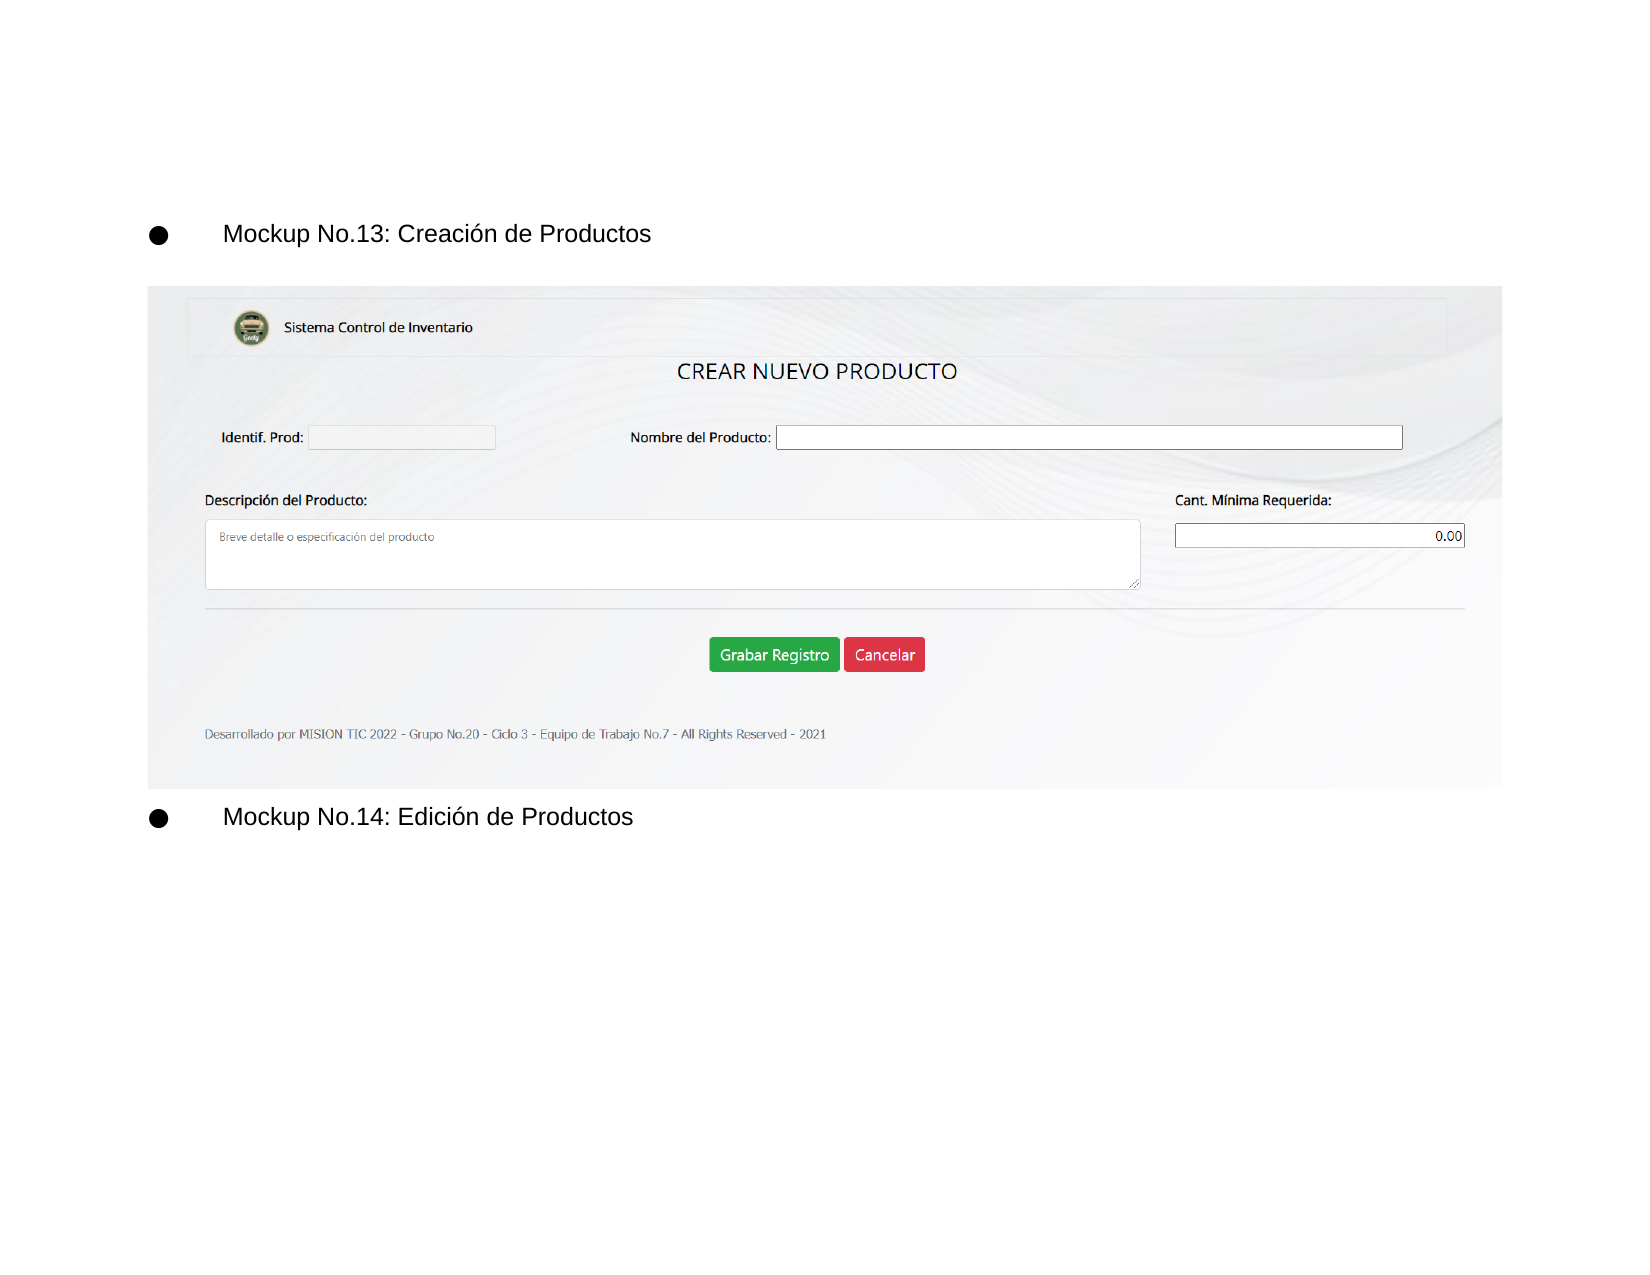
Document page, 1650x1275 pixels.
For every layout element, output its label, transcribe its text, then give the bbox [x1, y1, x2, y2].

list Mockup No.14: Edición de Productos [148, 789, 1502, 840]
picture [147, 286, 1503, 789]
list Mockup No.13: Creación de Productos [148, 206, 1502, 257]
